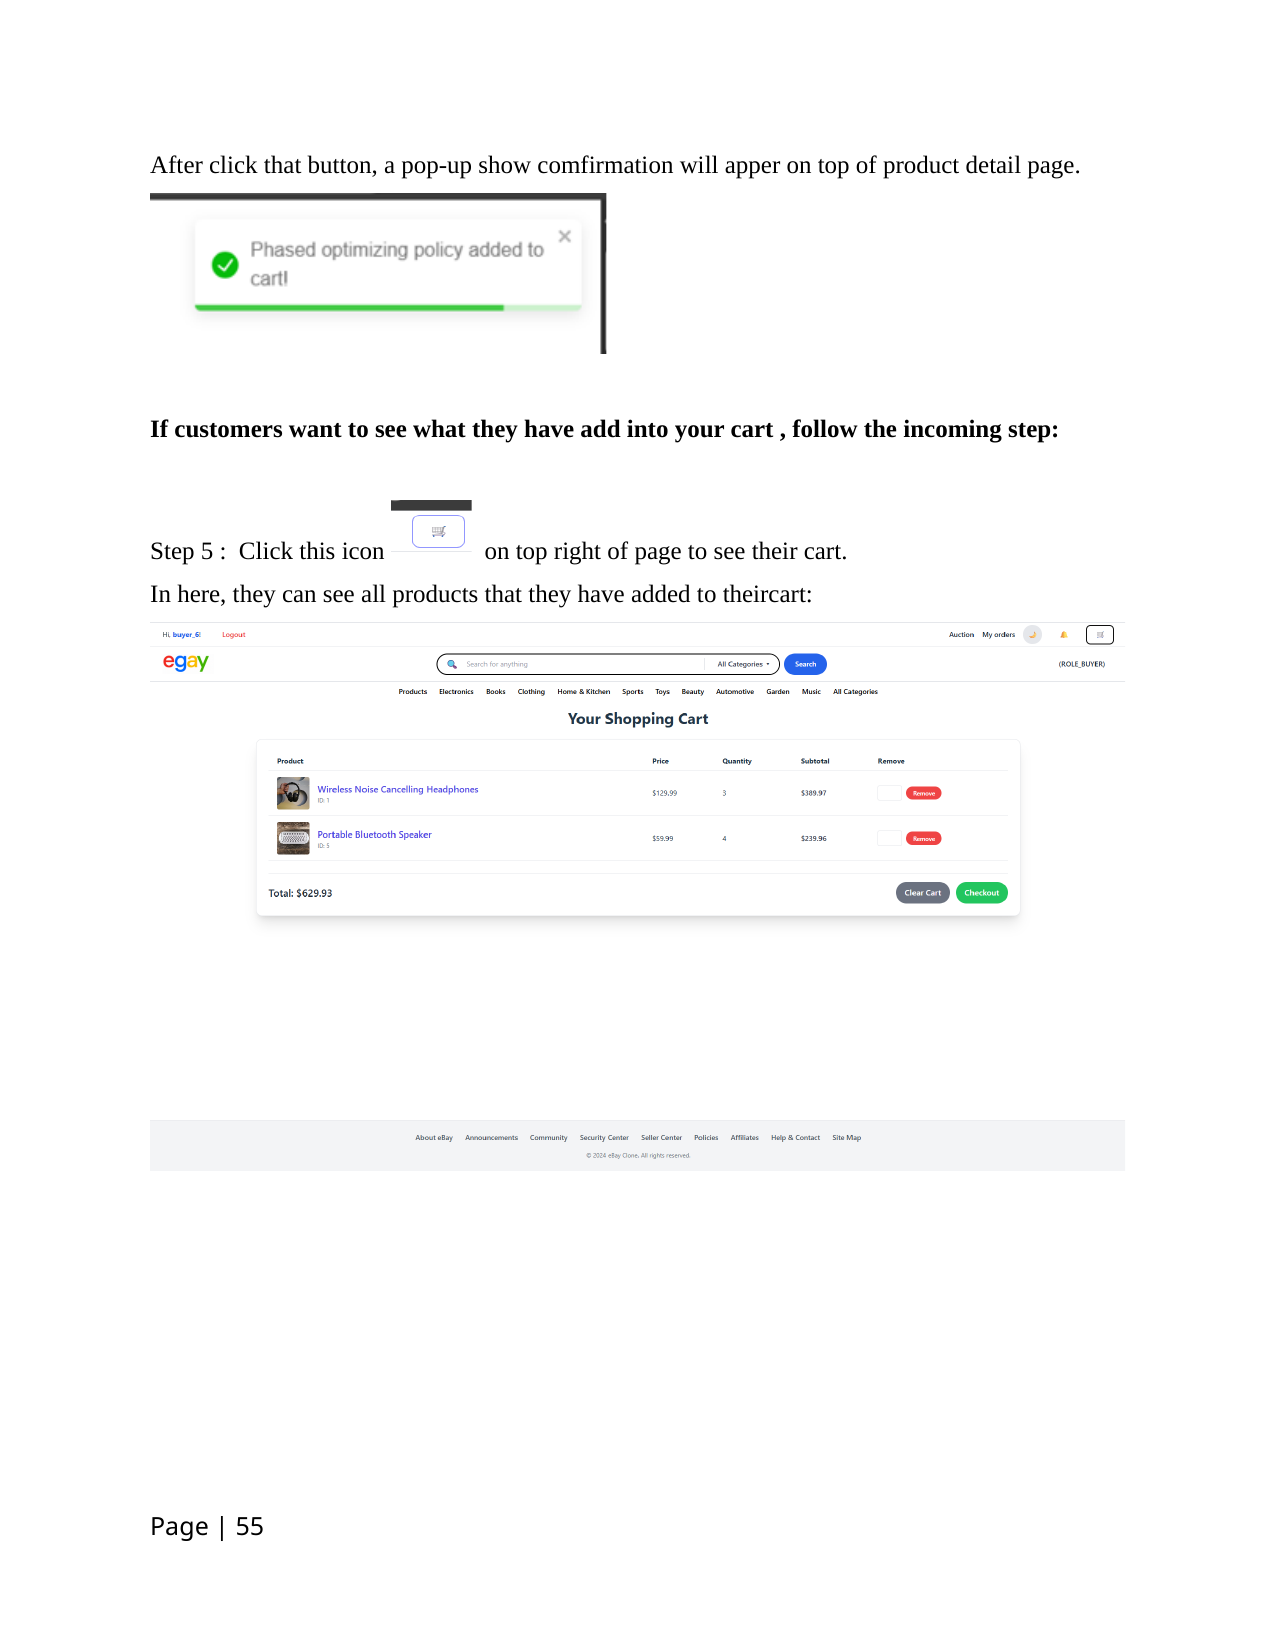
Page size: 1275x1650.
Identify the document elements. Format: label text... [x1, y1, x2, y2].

picture [150, 622, 1125, 1171]
text In here, they can see all products that they have added to theircart: [150, 579, 1125, 608]
text After click that button, a pop-up show comfirmation will apper on top of product detail page. [150, 150, 1125, 179]
text Step 5 : Click this icon on top right of page to see their cart. [150, 500, 1125, 565]
picture [150, 193, 607, 354]
text If customers want to see what they have add into your cart , follow the incoming step: [150, 414, 1125, 443]
picture [391, 500, 472, 560]
